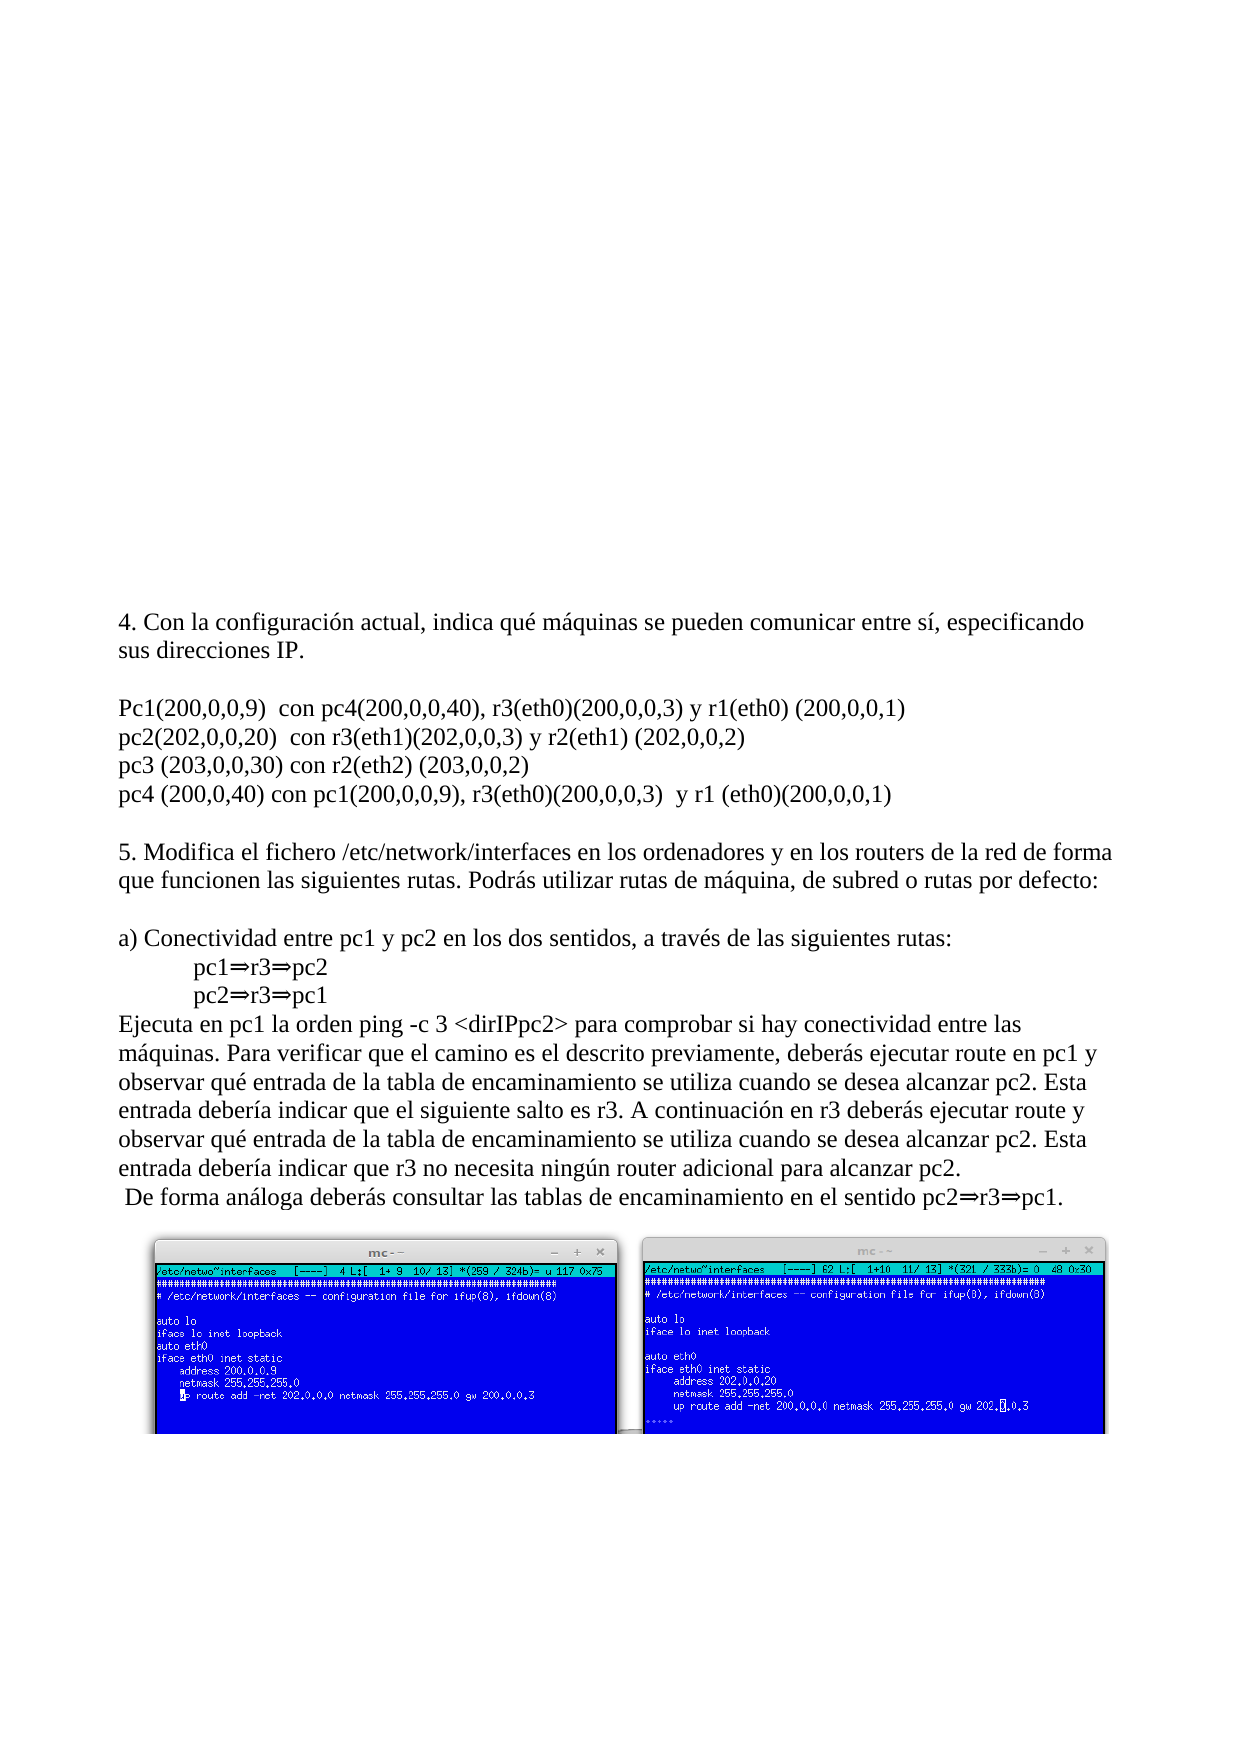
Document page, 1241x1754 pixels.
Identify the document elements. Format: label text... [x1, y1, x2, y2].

picture [131, 1210, 1109, 1434]
text Pc1(200,0,0,9) con pc4(200,0,0,40), r3(eth0)(200,0,0,3) y r1(eth0) (200,0,0,1) [118, 693, 1122, 722]
text pc2⇒r3⇒pc1 [118, 981, 1122, 1009]
text Ejecuta en pc1 la orden ping -c 3 <dirIPpc2> para comprobar si hay conectividad entre las máquinas. Para verificar que el camino es el descrito previamente, deberás ejecutar route en pc1 y observar qué entrada de la tabla de encaminamiento se utiliza cuando se desea alcanzar pc2. Esta entrada debería indicar que el siguiente salto es r3. A continuación en r3 deberás ejecutar route y observar qué entrada de la tabla de encaminamiento se utiliza cuando se desea alcanzar pc2. Esta entrada debería indicar que r3 no necesita ningún router adicional para alcanzar pc2. [118, 1009, 1122, 1182]
text pc3 (203,0,0,30) con r2(eth2) (203,0,0,2) [118, 751, 1122, 779]
text pc4 (200,0,40) con pc1(200,0,0,9), r3(eth0)(200,0,0,3) y r1 (eth0)(200,0,0,1) [118, 779, 1122, 808]
text pc2(202,0,0,20) con r3(eth1)(202,0,0,3) y r2(eth1) (202,0,0,2) [118, 722, 1122, 751]
text pc1⇒r3⇒pc2 [118, 952, 1122, 981]
text De forma análoga deberás consultar las tablas de encaminamiento en el sentido pc2⇒r3⇒pc1. [118, 1182, 1122, 1211]
text 5. Modifica el fichero /etc/network/interfaces en los ordenadores y en los routers de la red de forma que funcionen las siguientes rutas. Podrás utilizar rutas de máquina, de subred o rutas por defecto: [118, 837, 1122, 894]
text a) Conectividad entre pc1 y pc2 en los dos sentidos, a través de las siguientes rutas: [118, 923, 1122, 952]
text 4. Con la configuración actual, indica qué máquinas se pueden comunicar entre sí, especificando sus direcciones IP. [118, 607, 1122, 664]
